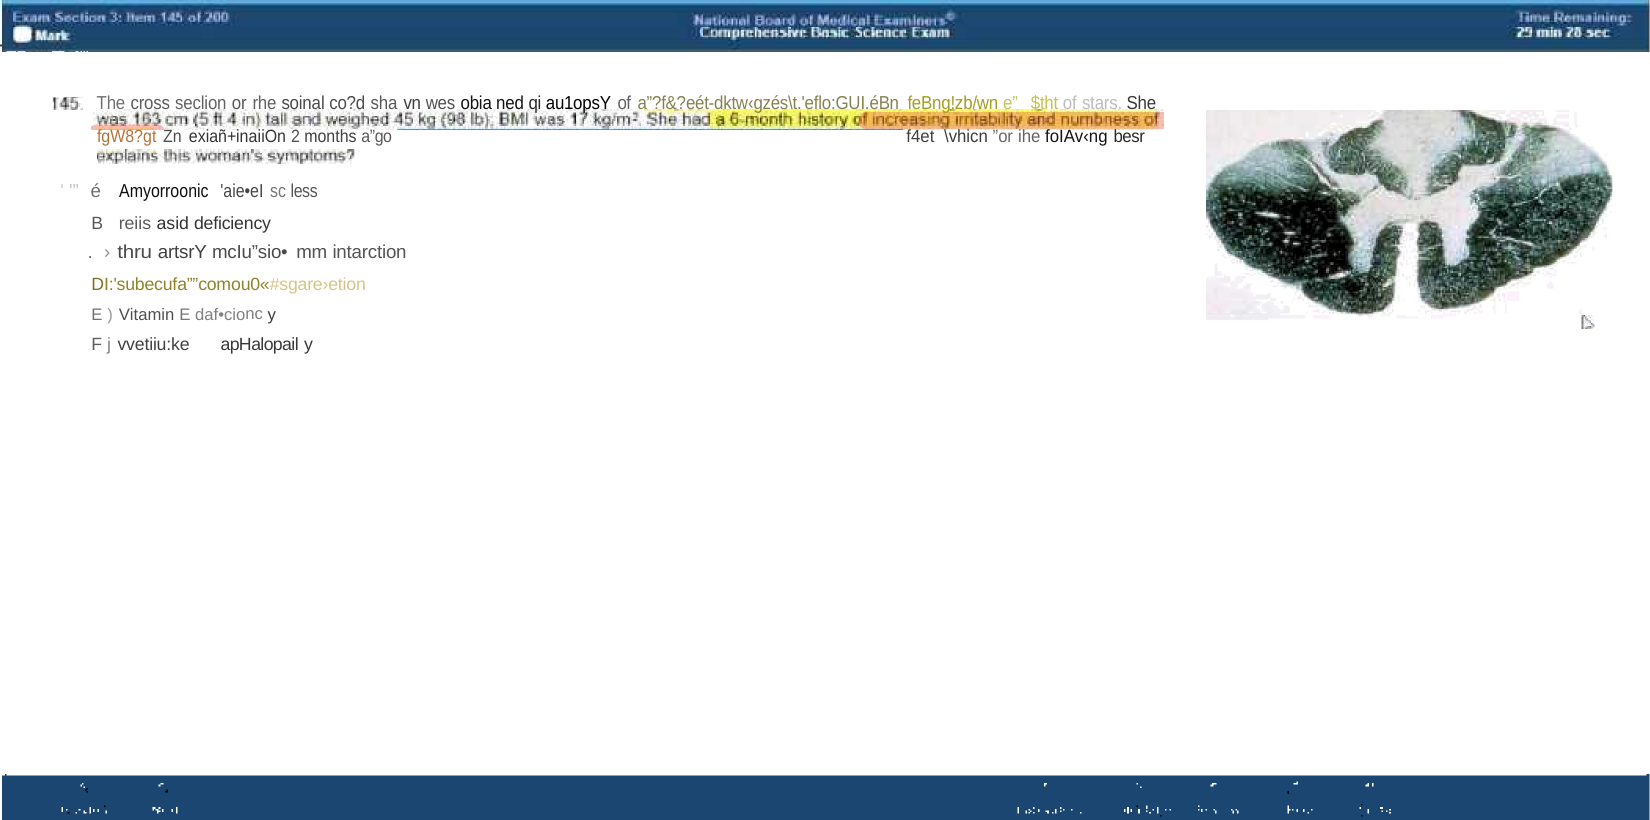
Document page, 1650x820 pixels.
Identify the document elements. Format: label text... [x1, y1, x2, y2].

text The cross seclion or rhe soinal co?d sha vn wes obia ned qi au1opsY of a”?f&?eét-dktw‹gzés\t.'eflo:GUI.éBn feBng!zb/wn e” $tht of stars. She [53, 90, 1612, 114]
text DI:'subecufa””comou0«#sgare›etion [91, 273, 1206, 294]
text B reiis asid deficiency [91, 212, 1206, 233]
picture [52, 97, 83, 110]
text fgW8?gt Zn exiañ+inaiiOn 2 months a”go f4et \vhicn ”or ihe foIAv‹ng besr [97, 126, 1206, 146]
text . › thru artsrY mcIu”sio• mm intarction [87, 241, 1206, 263]
picture [0, 0, 1650, 52]
picture [0, 774, 1650, 820]
picture [91, 114, 1164, 130]
text ' '” é Amyorroonic 'aie•eI sc less [60, 163, 1206, 202]
picture [97, 149, 355, 163]
text F j vvetiiu:ke apHalopail y [91, 333, 1612, 354]
picture [1206, 110, 1613, 329]
text E ) Vitamin E daf•cionc y [91, 303, 1206, 324]
